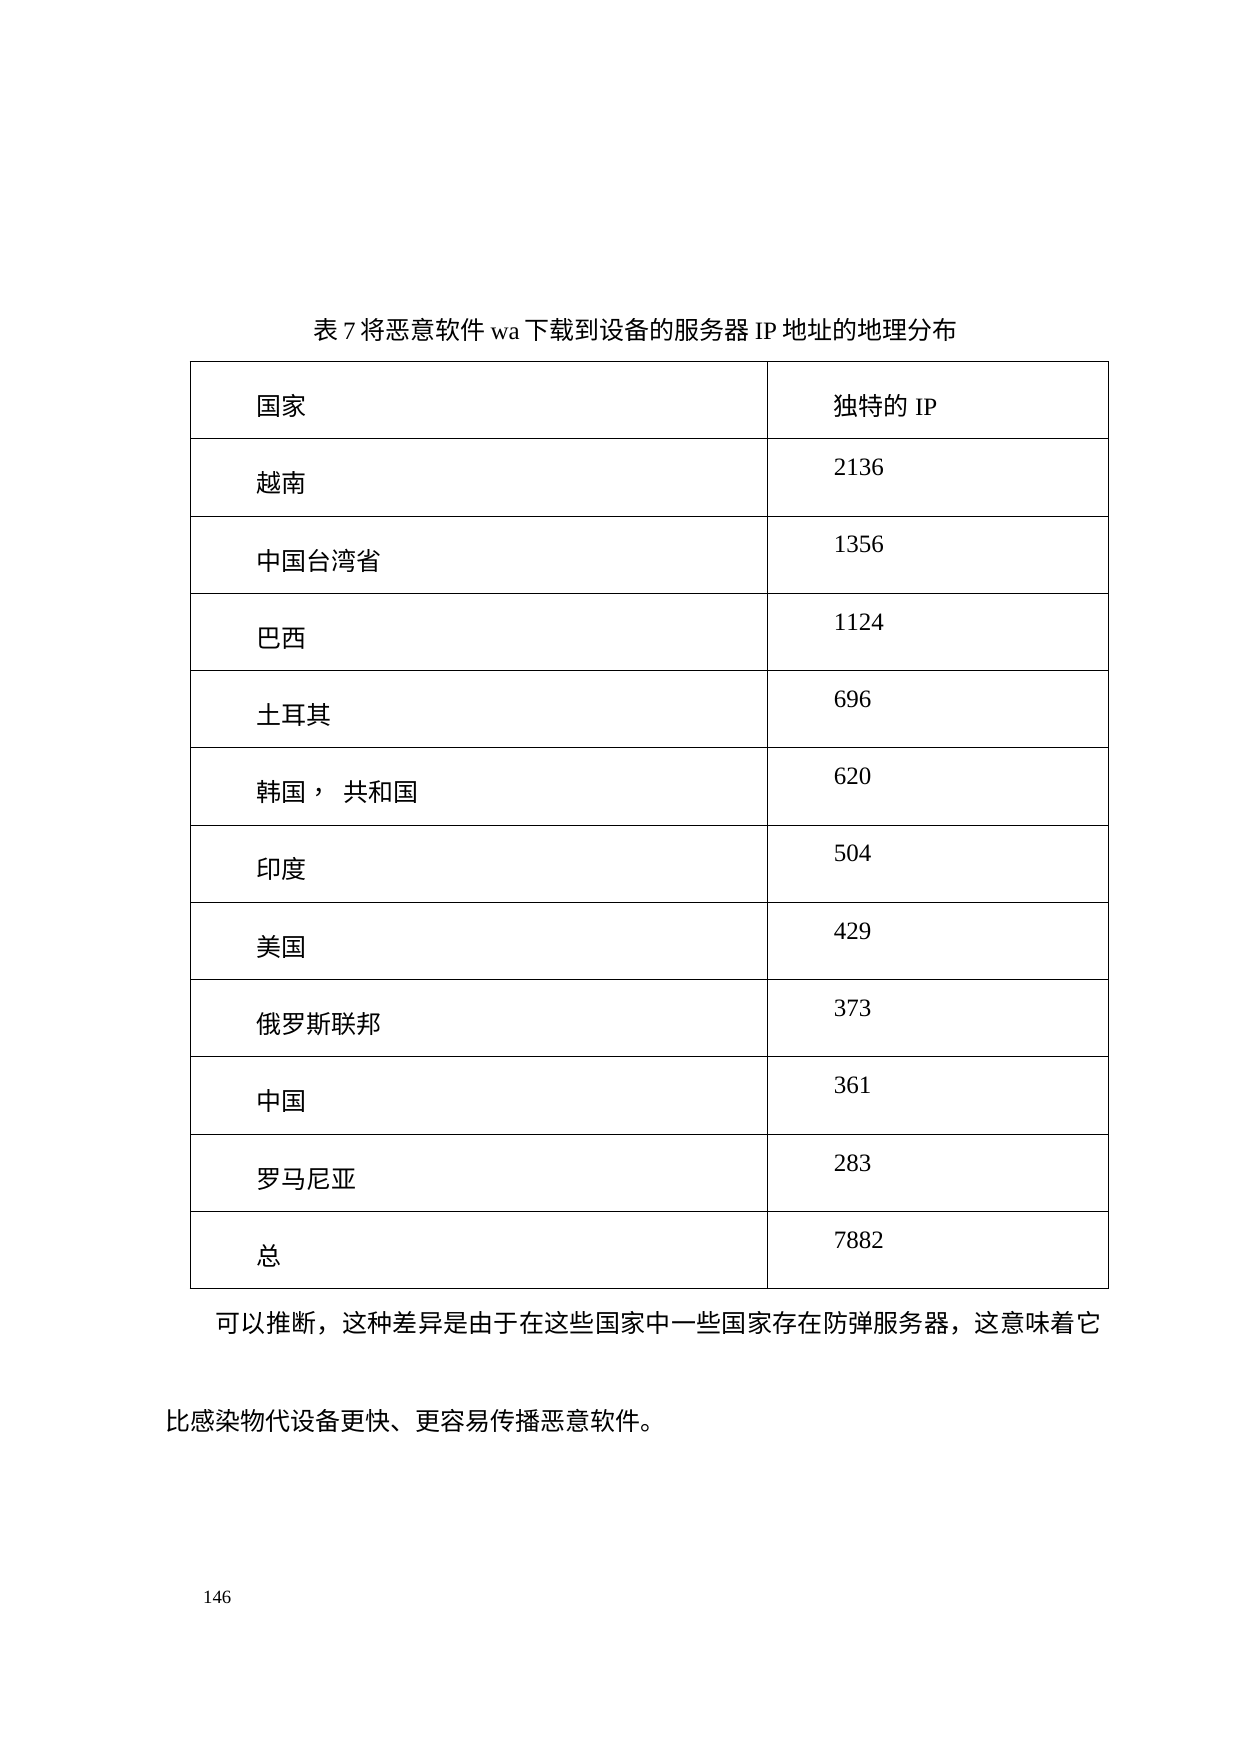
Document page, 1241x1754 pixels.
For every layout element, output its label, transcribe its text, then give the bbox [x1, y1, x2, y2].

table_cell 504 [768, 826, 1108, 902]
table_cell 283 [768, 1135, 1108, 1211]
table_header 独特的 IP [768, 362, 1108, 438]
table_cell 总 [191, 1212, 767, 1288]
text 可以推断，这种差异是由于在这些国家中一些国家存在防弹服务器，这意味着它比感染物代设备更快、更容易传播恶意软件。 [165, 1289, 1104, 1452]
table_cell 土耳其 [191, 671, 767, 747]
table_cell 1356 [768, 517, 1108, 593]
table_cell 中国台湾省 [191, 517, 767, 593]
table_cell 7882 [768, 1212, 1108, 1288]
table_cell 620 [768, 748, 1108, 824]
table_cell 373 [768, 980, 1108, 1056]
table_cell 巴西 [191, 594, 767, 670]
table_cell 印度 [191, 826, 767, 902]
table_cell 696 [768, 671, 1108, 747]
table_cell 中国 [191, 1057, 767, 1133]
table_header 国家 [191, 362, 767, 438]
table_cell 2136 [768, 439, 1108, 516]
table_cell 美国 [191, 903, 767, 979]
table_cell 俄罗斯联邦 [191, 980, 767, 1056]
table_cell 韩国， 共和国 [191, 748, 767, 824]
table_cell 越南 [191, 439, 767, 516]
text 表7将恶意软件wa下载到设备的服务器IP地址的地理分布 [165, 296, 1104, 361]
table_cell 361 [768, 1057, 1108, 1133]
table_cell 罗马尼亚 [191, 1135, 767, 1211]
table_cell 1124 [768, 594, 1108, 670]
table_cell 429 [768, 903, 1108, 979]
